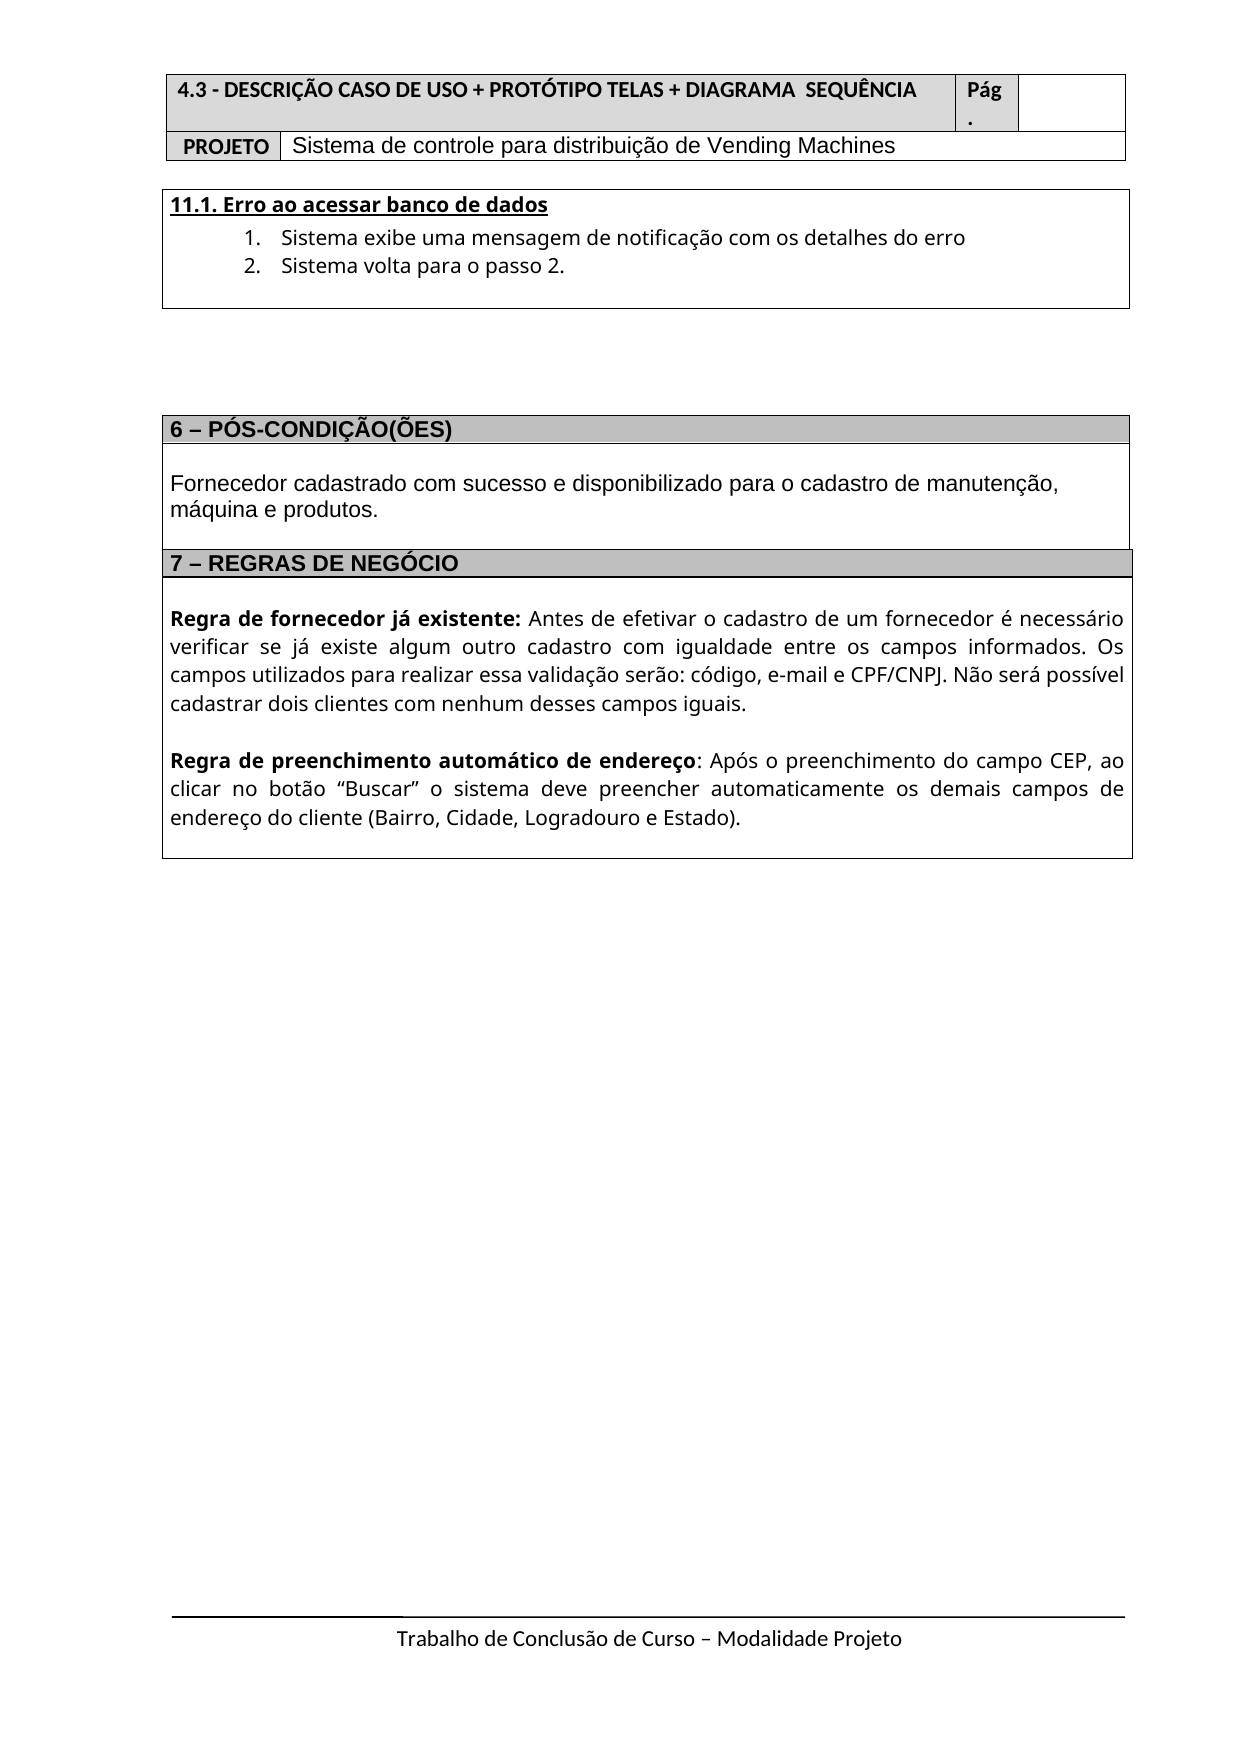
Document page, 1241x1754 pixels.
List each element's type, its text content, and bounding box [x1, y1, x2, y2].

table_header 6 – PÓS-CONDIÇÃO(ÕES) [163, 416, 1129, 442]
table_cell Fornecedor cadastrado com sucesso e disponibilizado para o cadastro de manutenção, máquina e produtos. [163, 444, 1129, 549]
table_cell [163, 190, 1129, 308]
table_cell 7 – REGRAS DE NEGÓCIO [163, 550, 1132, 576]
table_cell Regra de fornecedor já existente: Antes de efetivar o cadastro de um fornecedor é necessário verificar se já existe algum outro cadastro com igualdade entre os campos informados. Os campos utilizados para realizar essa validação serão: código, e-mail e CPF/CNPJ. Não será possível cadastrar dois clientes com nenhum desses campos iguais. Regra de preenchimento automático de endereço: Após o preenchimento do campo CEP, ao clicar no botão “Buscar” o sistema deve preencher automaticamente os demais campos de endereço do cliente (Bairro, Cidade, Logradouro e Estado). [163, 578, 1132, 858]
